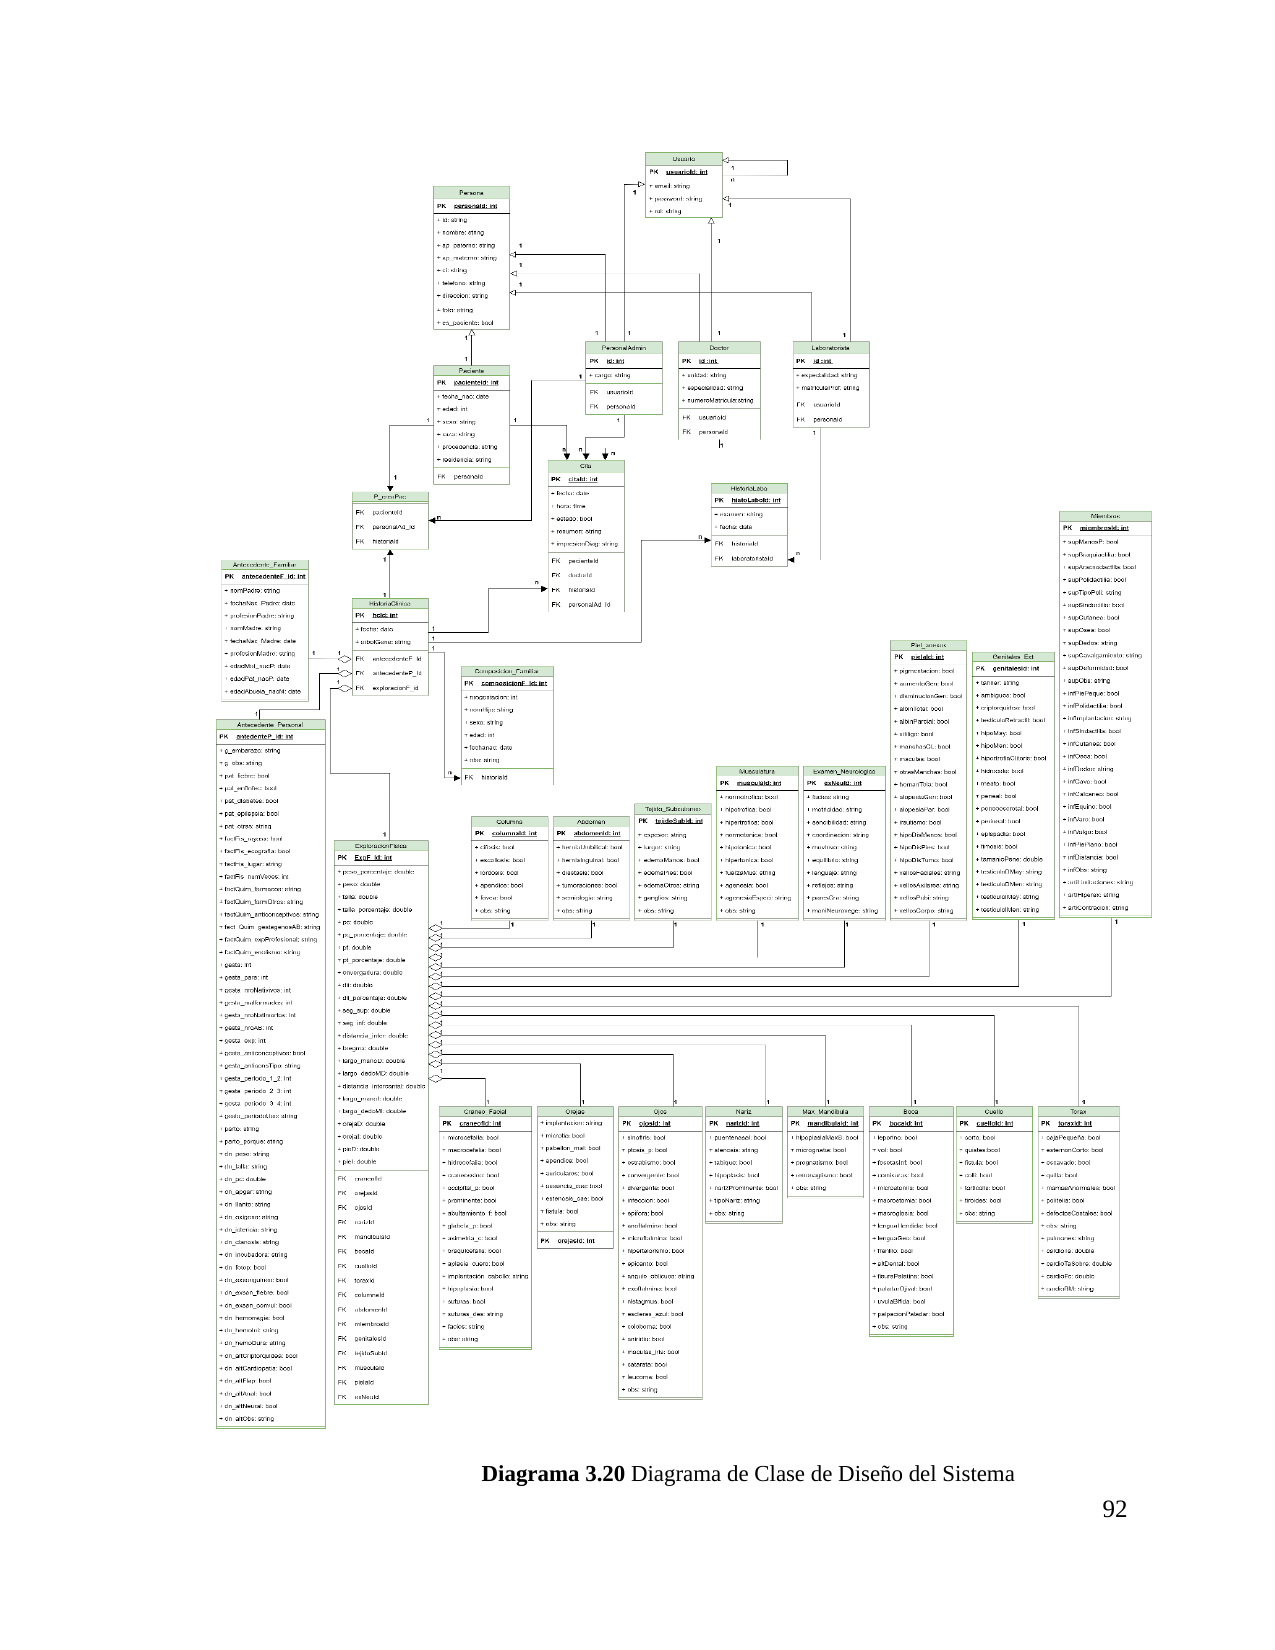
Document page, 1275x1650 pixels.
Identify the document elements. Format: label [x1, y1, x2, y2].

picture [210, 147, 1158, 1434]
